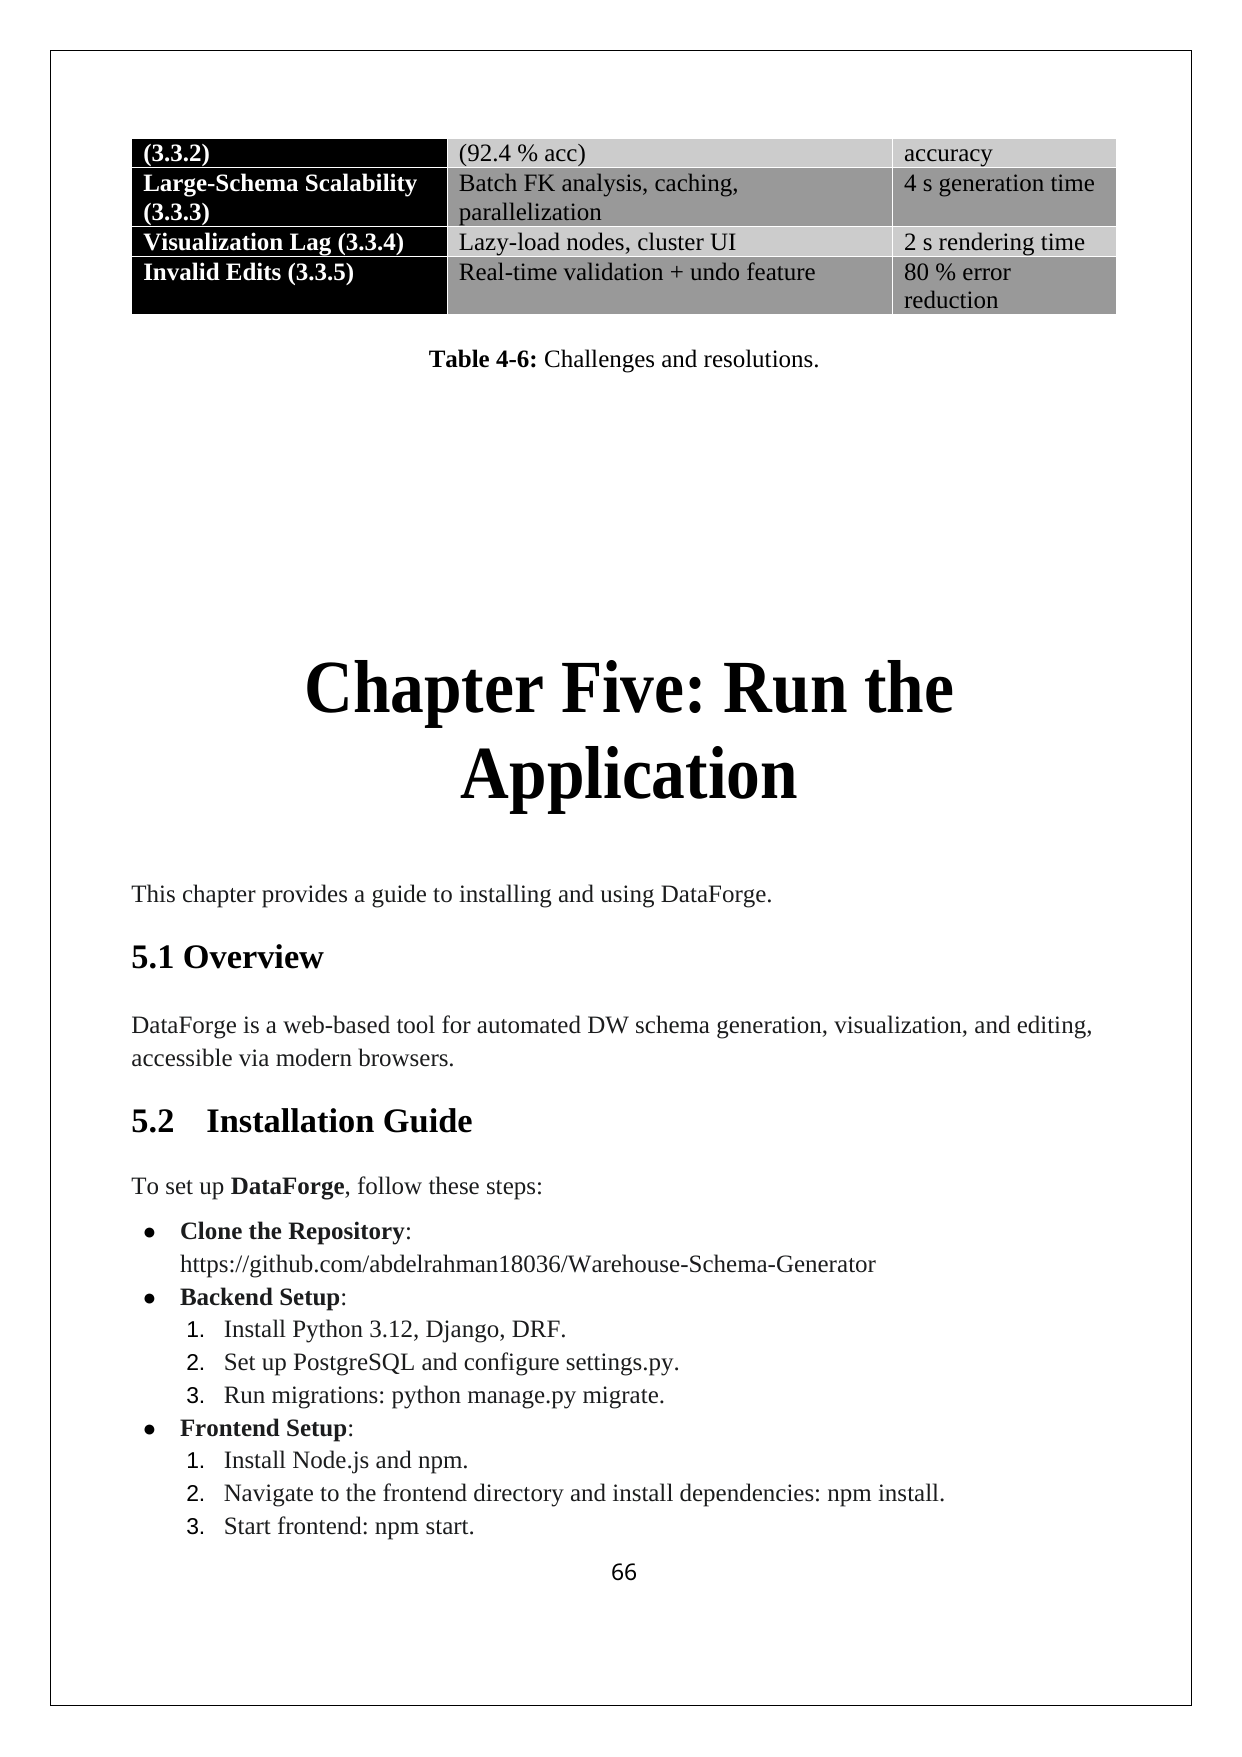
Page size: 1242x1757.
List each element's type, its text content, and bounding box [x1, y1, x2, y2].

subtitle 5.1 Overview [131, 937, 1117, 976]
list Install Python 3.12, Django, DRF. [186, 1314, 1117, 1343]
table_cell 2 s rendering time [893, 227, 1116, 256]
table_cell Invalid Edits (3.3.5) [132, 257, 447, 314]
list Navigate to the frontend directory and install dependencies: npm install. [186, 1478, 1117, 1507]
list Set up PostgreSQL and configure settings.py. [186, 1347, 1117, 1376]
list Frontend Setup: [142, 1413, 1117, 1441]
table_cell Lazy-load nodes, cluster UI [448, 227, 892, 256]
list Run migrations: python manage.py migrate. [186, 1380, 1117, 1409]
subtitle Chapter Five: Run the Application [142, 642, 1117, 815]
table_cell Visualization Lag (3.3.4) [132, 227, 447, 256]
text DataForge is a web-based tool for automated DW schema generation, visualization, and editing, accessible via modern browsers. [131, 1010, 1117, 1071]
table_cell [448, 139, 892, 167]
text Table 4-6: Challenges and resolutions. [131, 344, 1117, 373]
list Backend Setup: [142, 1282, 1117, 1311]
table_cell Batch FK analysis, caching, parallelization [448, 168, 892, 226]
table_cell Real-time validation + undo feature [448, 257, 892, 314]
subtitle Installation Guide [131, 1100, 1117, 1140]
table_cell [893, 139, 1116, 167]
text To set up DataForge, follow these steps: [131, 1171, 1117, 1200]
text This chapter provides a guide to installing and using DataForge. [131, 846, 1117, 908]
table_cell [132, 139, 447, 167]
list Install Node.js and npm. [186, 1445, 1117, 1474]
list Clone the Repository: https://github.com/abdelrahman18036/Warehouse-Schema-Generator [142, 1216, 1117, 1278]
table_cell 80 % error reduction [893, 257, 1116, 314]
table_cell 4 s generation time [893, 168, 1116, 226]
list Start frontend: npm start. [186, 1511, 1117, 1539]
table_cell Large-Schema Scalability (3.3.3) [132, 168, 447, 226]
